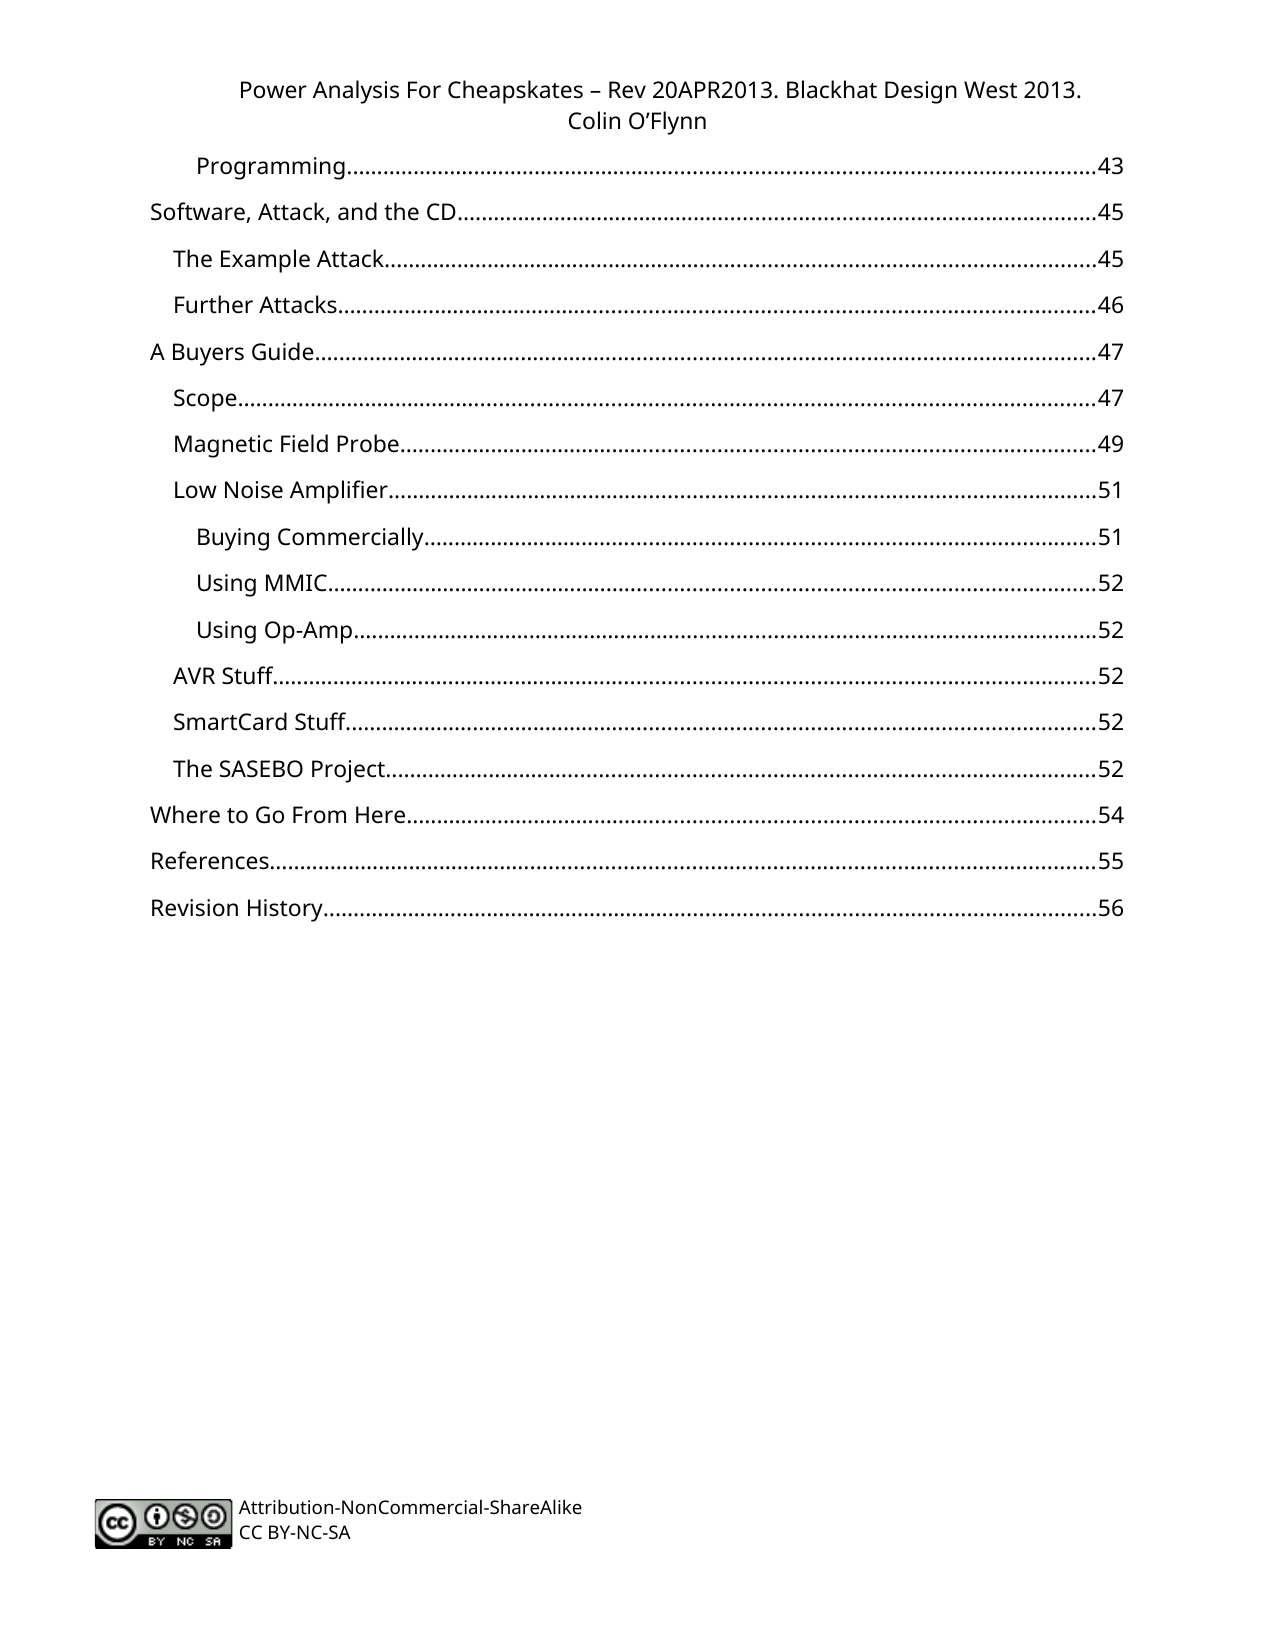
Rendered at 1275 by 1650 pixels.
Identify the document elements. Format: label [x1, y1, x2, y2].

picture [94, 1499, 233, 1549]
